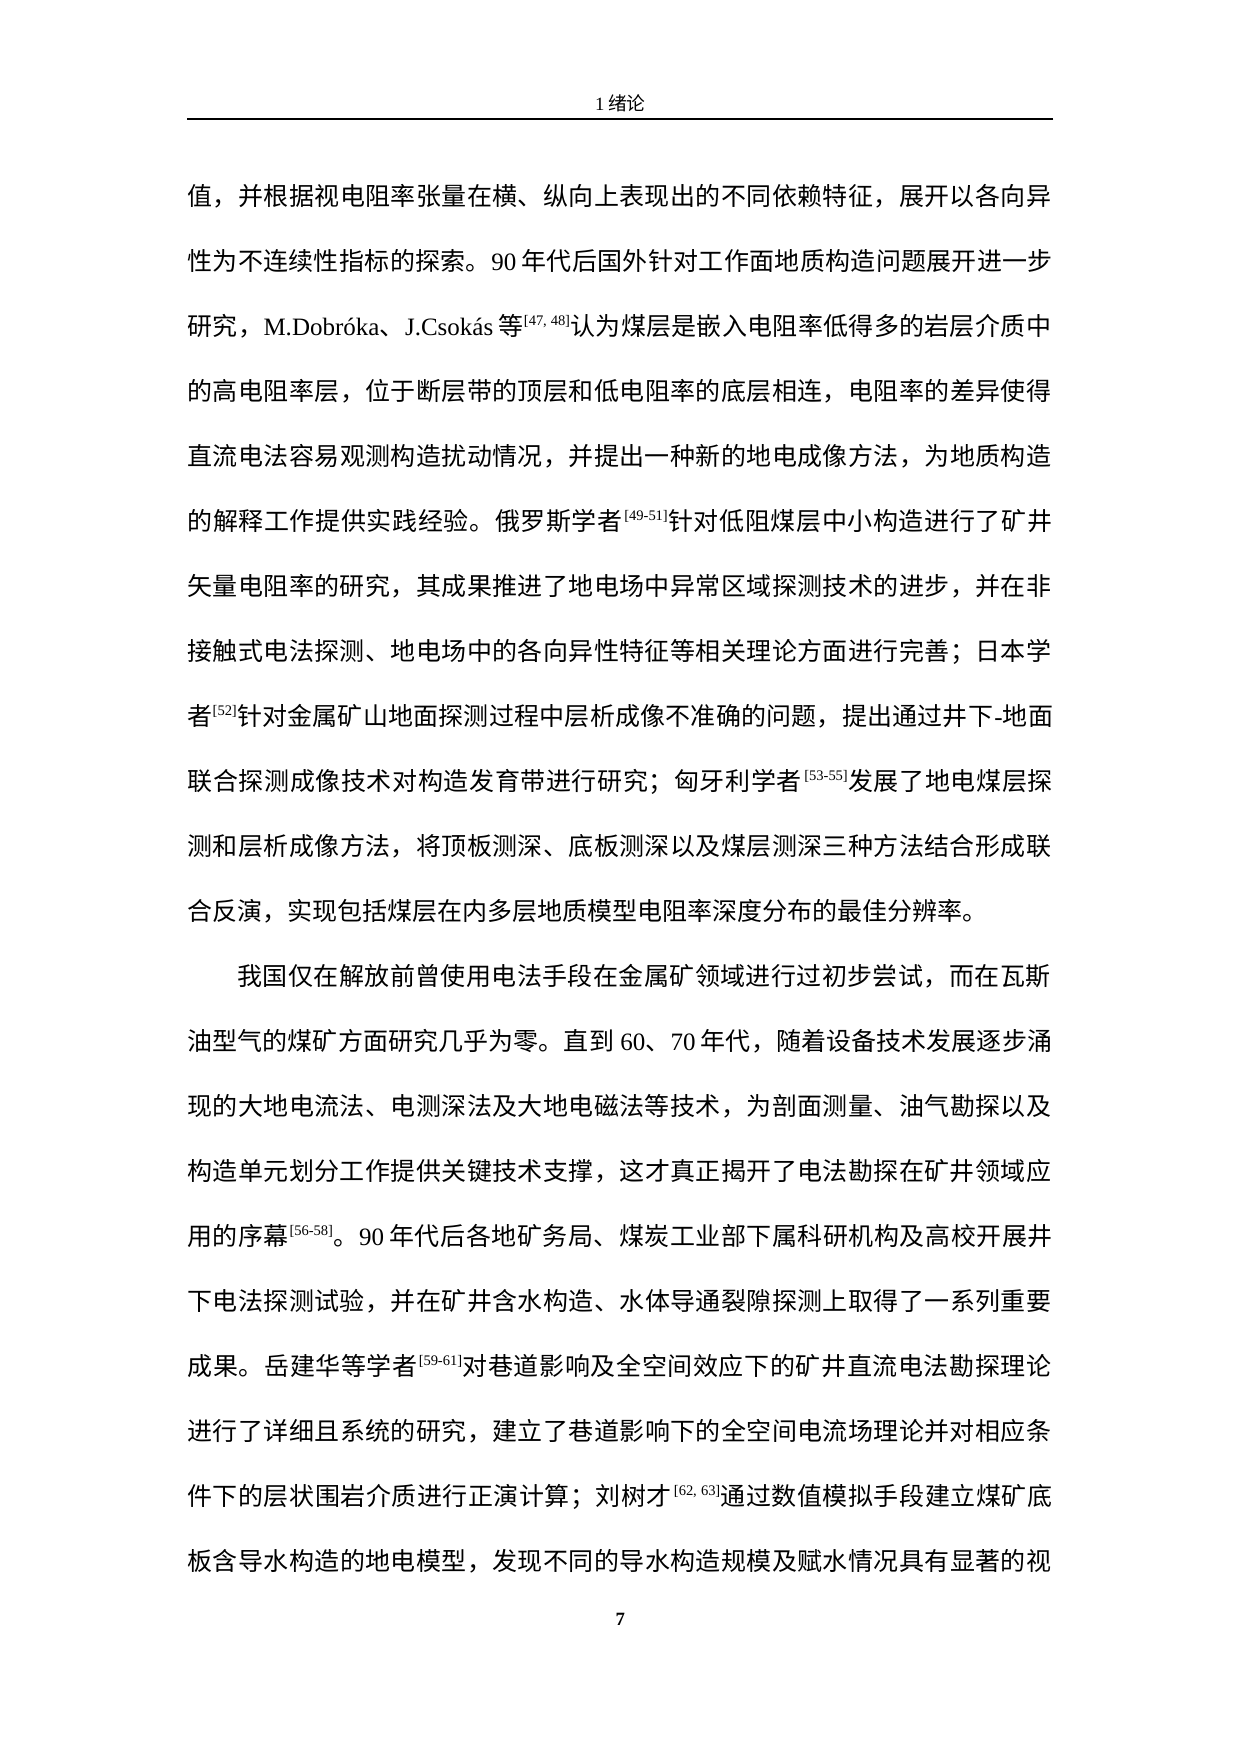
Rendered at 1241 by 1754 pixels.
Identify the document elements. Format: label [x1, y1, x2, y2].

text [187, 942, 1053, 1592]
text [187, 162, 1053, 942]
